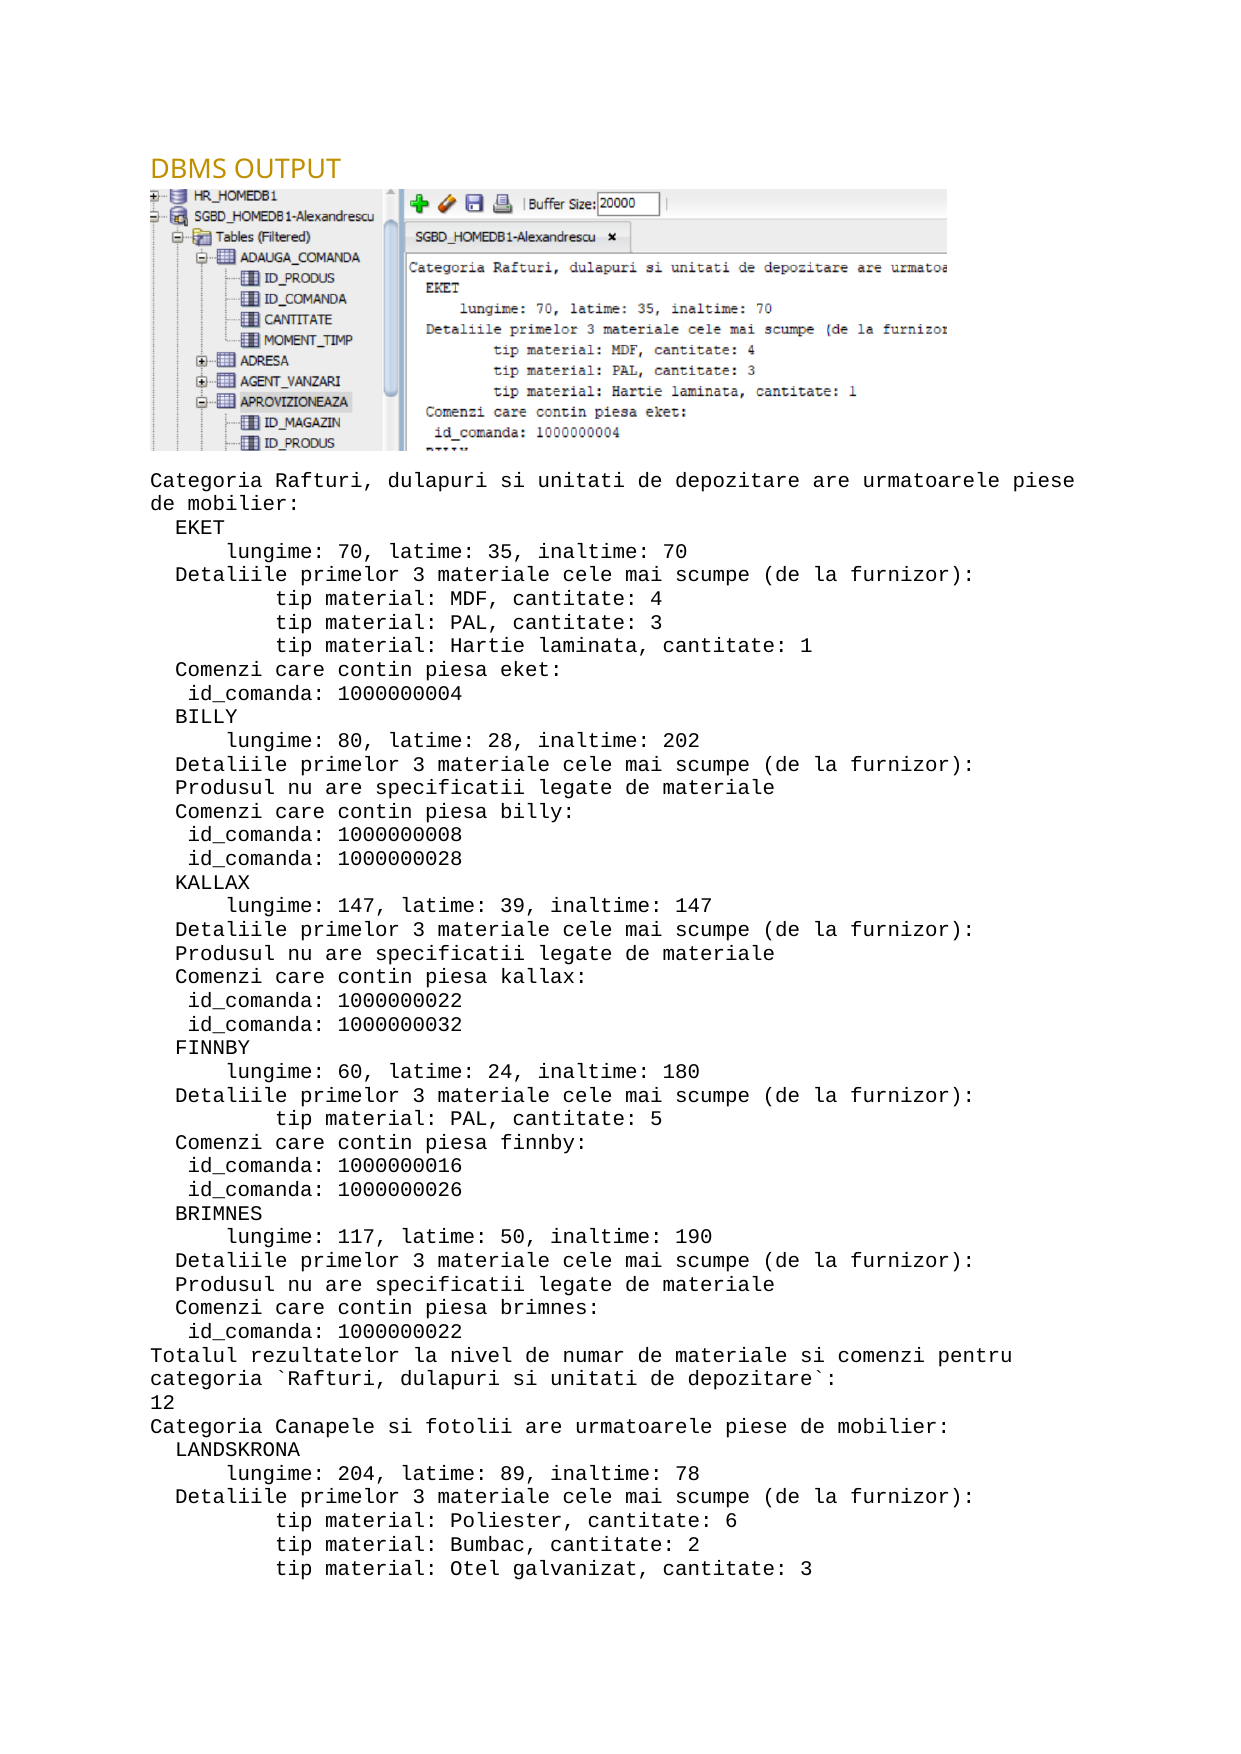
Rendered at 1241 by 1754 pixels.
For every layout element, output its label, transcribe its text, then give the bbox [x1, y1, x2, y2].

text tip material: MDF, cantitate: 4 [150, 588, 1090, 612]
text Comenzi care contin piesa finnby: [150, 1132, 1090, 1156]
text id_comanda: 1000000026 [150, 1179, 1090, 1203]
text id_comanda: 1000000004 [150, 683, 1090, 706]
picture [150, 189, 947, 451]
text Detaliile primelor 3 materiale cele mai scumpe (de la furnizor): [150, 1084, 1090, 1108]
text KALLAX [150, 872, 1090, 895]
text Comenzi care contin piesa kallax: [150, 966, 1090, 990]
text Produsul nu are specificatii legate de materiale [150, 1274, 1090, 1297]
text lungime: 117, latime: 50, inaltime: 190 [150, 1226, 1090, 1250]
text Produsul nu are specificatii legate de materiale [150, 777, 1090, 801]
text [150, 1487, 1090, 1510]
text LANDSKRONA [150, 1439, 1090, 1463]
text lungime: 204, latime: 89, inaltime: 78 [150, 1463, 1090, 1487]
text lungime: 80, latime: 28, inaltime: 202 [150, 730, 1090, 753]
text id_comanda: 1000000028 [150, 848, 1090, 872]
text Comenzi care contin piesa billy: [150, 801, 1090, 824]
text Detaliile primelor 3 materiale cele mai scumpe (de la furnizor): [150, 919, 1090, 943]
text Comenzi care contin piesa brimnes: [150, 1297, 1090, 1321]
text Categoria Canapele si fotolii are urmatoarele piese de mobilier: [150, 1416, 1090, 1439]
text EKET [150, 517, 1090, 541]
text tip material: PAL, cantitate: 3 [150, 612, 1090, 635]
text FINNBY [150, 1037, 1090, 1061]
text id_comanda: 1000000008 [150, 824, 1090, 848]
text Detaliile primelor 3 materiale cele mai scumpe (de la furnizor): [150, 753, 1090, 777]
text tip material: Otel galvanizat, cantitate: 3 [150, 1557, 1090, 1581]
text Categoria Rafturi, dulapuri si unitati de depozitare are urmatoarele piese de mobilier: [150, 470, 1090, 517]
subtitle DBMS OUTPUT [150, 150, 1090, 187]
text id_comanda: 1000000022 [150, 990, 1090, 1014]
text id_comanda: 1000000022 [150, 1321, 1090, 1345]
text Detaliile primelor 3 materiale cele mai scumpe (de la furnizor): [150, 564, 1090, 588]
text BILLY [150, 706, 1090, 730]
text tip material: Hartie laminata, cantitate: 1 [150, 635, 1090, 659]
text Comenzi care contin piesa eket: [150, 659, 1090, 683]
text Detaliile primelor 3 materiale cele mai scumpe (de la furnizor): [150, 1250, 1090, 1274]
text 12 [150, 1392, 1090, 1416]
text lungime: 70, latime: 35, inaltime: 70 [150, 541, 1090, 564]
text id_comanda: 1000000032 [150, 1014, 1090, 1037]
text tip material: Poliester, cantitate: 6 [150, 1510, 1090, 1534]
text lungime: 60, latime: 24, inaltime: 180 [150, 1061, 1090, 1084]
text lungime: 147, latime: 39, inaltime: 147 [150, 895, 1090, 919]
text id_comanda: 1000000016 [150, 1156, 1090, 1179]
text Produsul nu are specificatii legate de materiale [150, 943, 1090, 966]
text tip material: Bumbac, cantitate: 2 [150, 1534, 1090, 1557]
text Totalul rezultatelor la nivel de numar de materiale si comenzi pentru categoria `Rafturi, dulapuri si unitati de depozitare`: [150, 1345, 1090, 1392]
text tip material: PAL, cantitate: 5 [150, 1108, 1090, 1132]
text BRIMNES [150, 1203, 1090, 1226]
